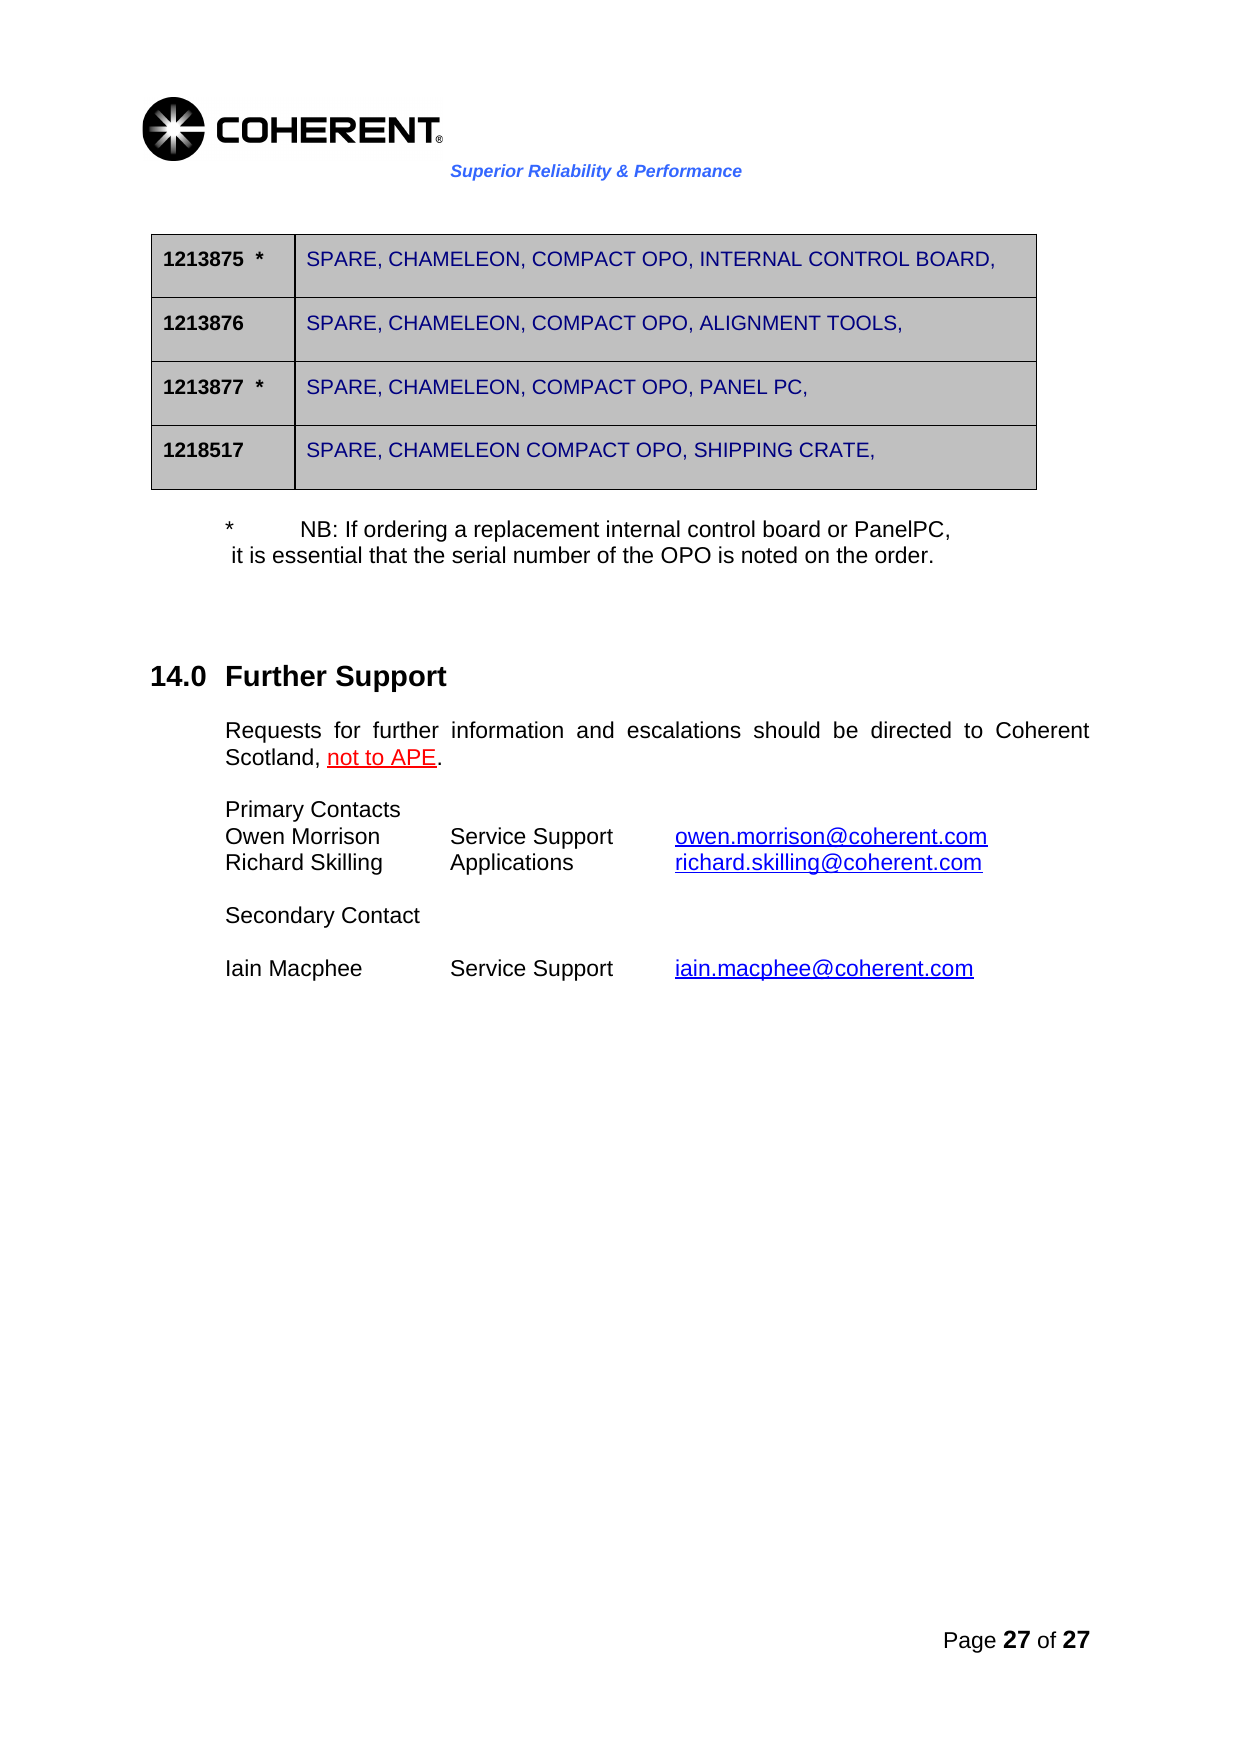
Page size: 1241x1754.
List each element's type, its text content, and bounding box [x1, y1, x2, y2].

table_cell 1218517 [152, 426, 294, 488]
text Owen Morrison Service Support owen.morrison@coherent.com [225, 823, 1090, 849]
table_cell SPARE, CHAMELEON, COMPACT OPO, ALIGNMENT TOOLS, [296, 298, 1036, 361]
text Richard Skilling Applications richard.skilling@coherent.com [225, 849, 1090, 875]
picture [142, 97, 443, 161]
text Secondary Contact [225, 902, 1090, 928]
text Iain Macphee Service Support iain.macphee@coherent.com [225, 954, 1090, 981]
table_cell SPARE, CHAMELEON COMPACT OPO, SHIPPING CRATE, [296, 426, 1036, 488]
subtitle Further Support [150, 659, 1090, 692]
text * NB: If ordering a replacement internal control board or PanelPC, [225, 516, 1090, 542]
text Requests for further information and escalations should be directed to Coherent Scotland, not to APE. [225, 717, 1090, 770]
text Primary Contacts [225, 796, 1090, 823]
table_cell 1213876 [152, 298, 294, 361]
table_cell SPARE, CHAMELEON, COMPACT OPO, PANEL PC, [296, 362, 1036, 425]
table_cell SPARE, CHAMELEON, COMPACT OPO, INTERNAL CONTROL BOARD, [296, 235, 1036, 297]
table_cell 1213875 * [152, 235, 294, 297]
table_cell 1213877 * [152, 362, 294, 425]
text it is essential that the serial number of the OPO is noted on the order. [225, 542, 1090, 568]
